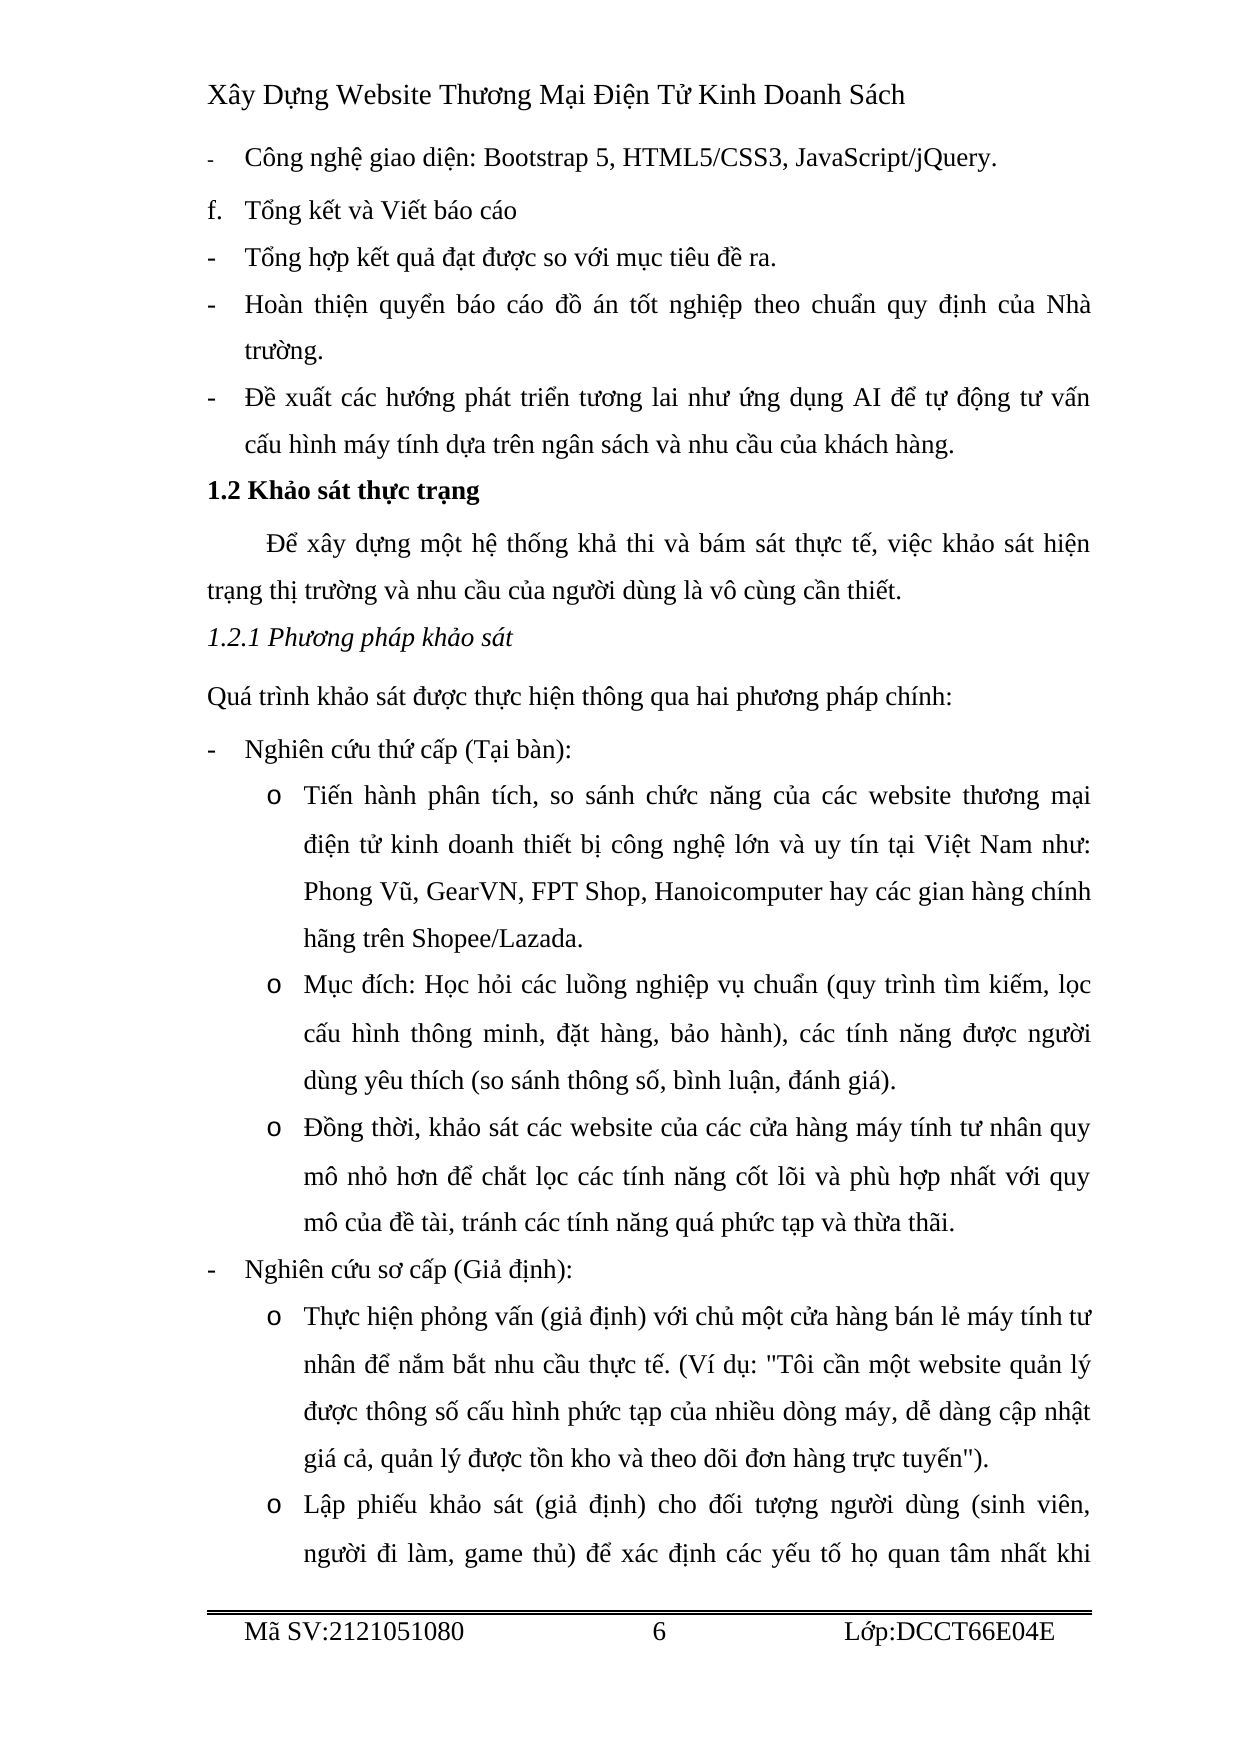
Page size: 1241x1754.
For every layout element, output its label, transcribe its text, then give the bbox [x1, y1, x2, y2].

list Tổng hợp kết quả đạt được so với mục tiêu đề ra. [207, 241, 1092, 272]
list Mục đích: Học hỏi các luồng nghiệp vụ chuẩn (quy trình tìm kiếm, lọc cấu hình thông minh, đặt hàng, bảo hành), các tính năng được người dùng yêu thích (so sánh thông số, bình luận, đánh giá). [266, 968, 1092, 1095]
list Công nghệ giao diện: Bootstrap 5, HTML5/CSS3, JavaScript/jQuery. [207, 141, 1092, 173]
list Hoàn thiện quyển báo cáo đồ án tốt nghiệp theo chuẩn quy định của Nhà trường. [207, 288, 1092, 366]
list Tổng kết và Viết báo cáo [207, 194, 1092, 226]
list Khảo sát thực trạng [207, 474, 1092, 506]
list Nghiên cứu thứ cấp (Tại bàn): [207, 733, 1092, 764]
list Đồng thời, khảo sát các website của các cửa hàng máy tính tư nhân quy mô nhỏ hơn để chắt lọc các tính năng cốt lõi và phù hợp nhất với quy mô của đề tài, tránh các tính năng quá phức tạp và thừa thãi. [266, 1111, 1092, 1237]
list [266, 1488, 1092, 1569]
list Tiến hành phân tích, so sánh chức năng của các website thương mại điện tử kinh doanh thiết bị công nghệ lớn và uy tín tại Việt Nam như: Phong Vũ, GearVN, FPT Shop, Hanoicomputer hay các gian hàng chính hãng trên Shopee/Lazada. [266, 779, 1092, 953]
subtitle Phương pháp khảo sát [207, 621, 1092, 652]
list Thực hiện phỏng vấn (giả định) với chủ một cửa hàng bán lẻ máy tính tư nhân để nắm bắt nhu cầu thực tế. (Ví dụ: "Tôi cần một website quản lý được thông số cấu hình phức tạp của nhiều dòng máy, dễ dàng cập nhật giá cả, quản lý được tồn kho và theo dõi đơn hàng trực tuyến"). [266, 1299, 1092, 1473]
text Quá trình khảo sát được thực hiện thông qua hai phương pháp chính: [207, 680, 1092, 711]
text Để xây dựng một hệ thống khả thi và bám sát thực tế, việc khảo sát hiện trạng thị trường và nhu cầu của người dùng là vô cùng cần thiết. [207, 527, 1092, 605]
list Đề xuất các hướng phát triển tương lai như ứng dụng AI để tự động tư vấn cấu hình máy tính dựa trên ngân sách và nhu cầu của khách hàng. [207, 381, 1092, 459]
list Nghiên cứu sơ cấp (Giả định): [207, 1253, 1092, 1284]
